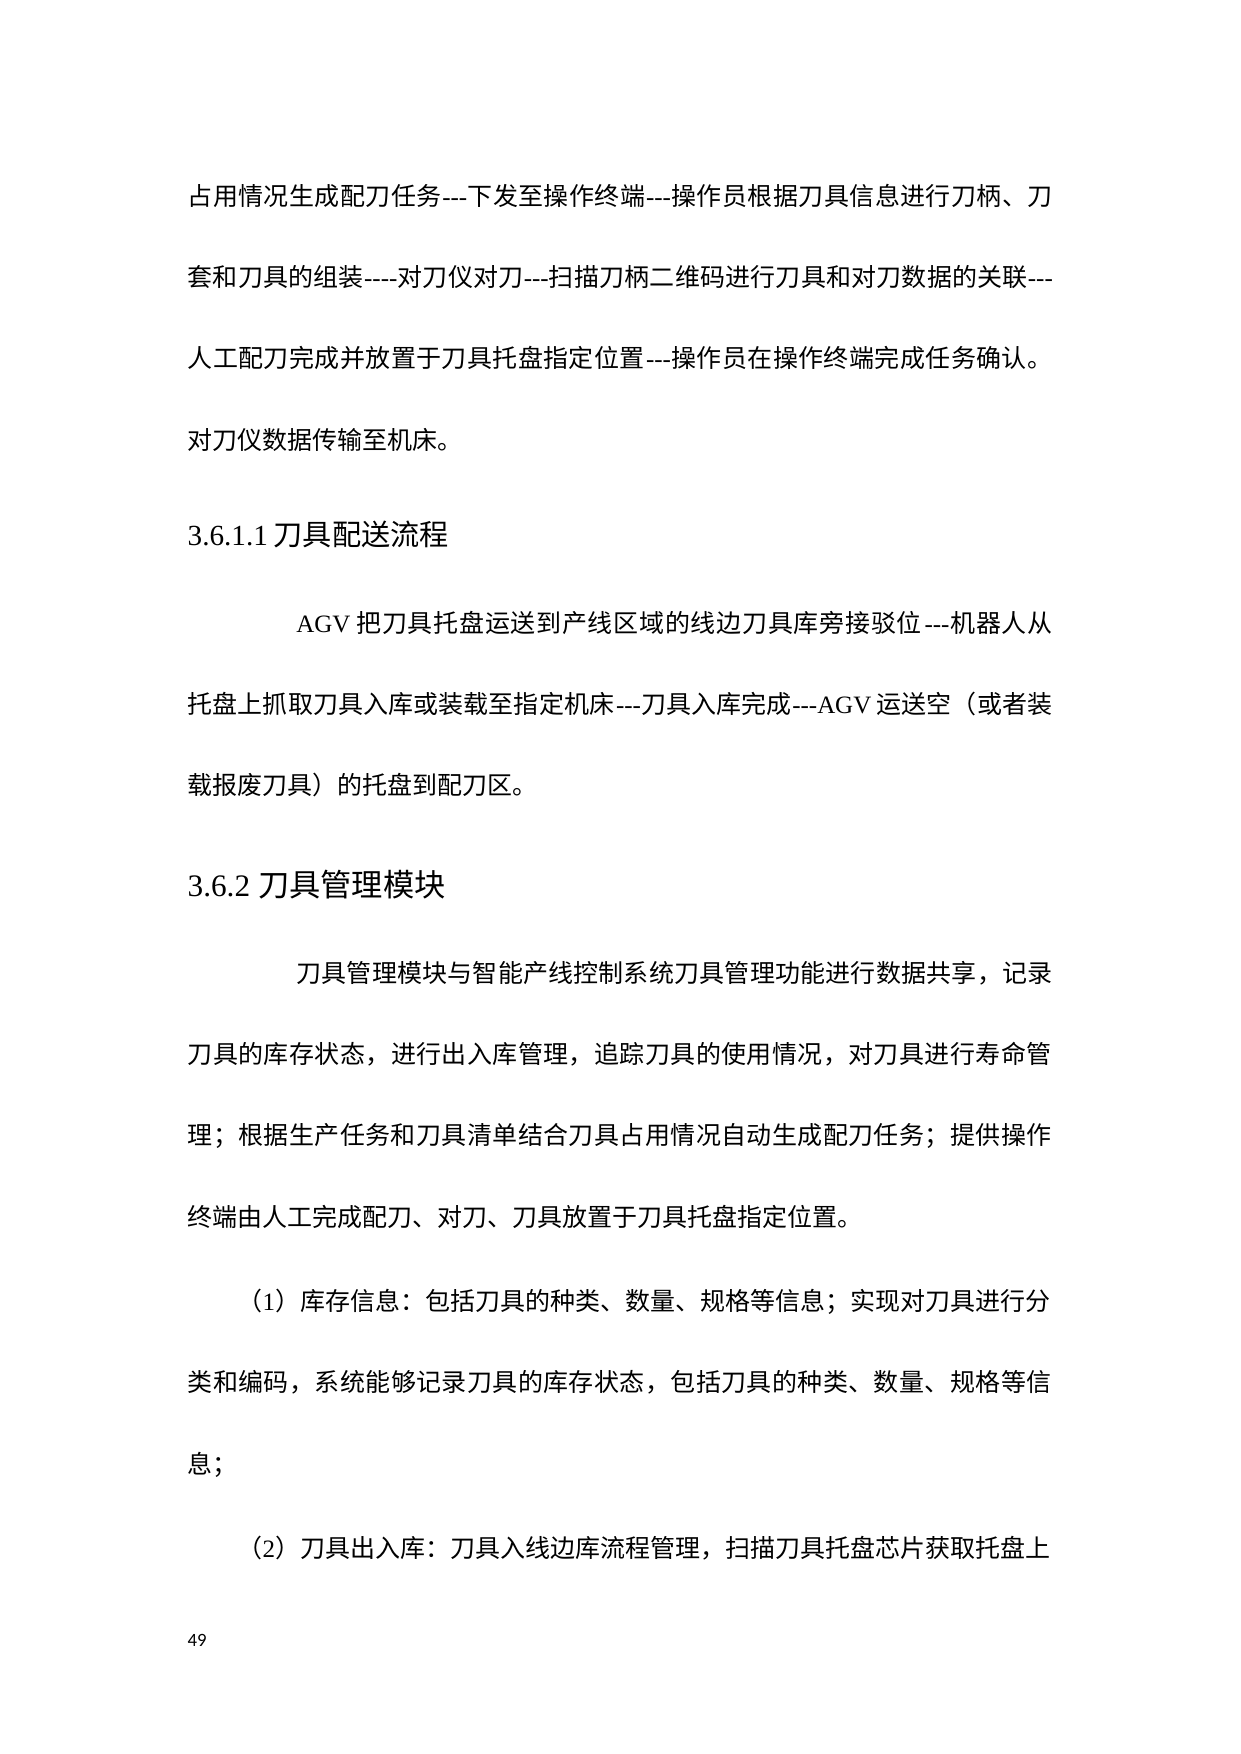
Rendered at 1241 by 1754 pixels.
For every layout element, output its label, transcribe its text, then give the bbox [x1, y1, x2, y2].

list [187, 1514, 1053, 1579]
text 刀具管理模块与智能产线控制系统刀具管理功能进行数据共享，记录刀具的库存状态，进行出入库管理，追踪刀具的使用情况，对刀具进行寿命管理；根据生产任务和刀具清单结合刀具占用情况自动生成配刀任务；提供操作终端由人工完成配刀、对刀、刀具放置于刀具托盘指定位置。 [187, 939, 1053, 1248]
text AGV把刀具托盘运送到产线区域的线边刀具库旁接驳位---机器人从托盘上抓取刀具入库或装载至指定机床---刀具入库完成---AGV运送空（或者装载报废刀具）的托盘到配刀区。 [187, 589, 1053, 816]
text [187, 162, 1053, 471]
subtitle 3.6.1.1刀具配送流程 [187, 501, 1053, 566]
subtitle 刀具管理模块 [187, 850, 1053, 915]
list 库存信息：包括刀具的种类、数量、规格等信息；实现对刀具进行分类和编码，系统能够记录刀具的库存状态，包括刀具的种类、数量、规格等信息； [187, 1267, 1053, 1495]
